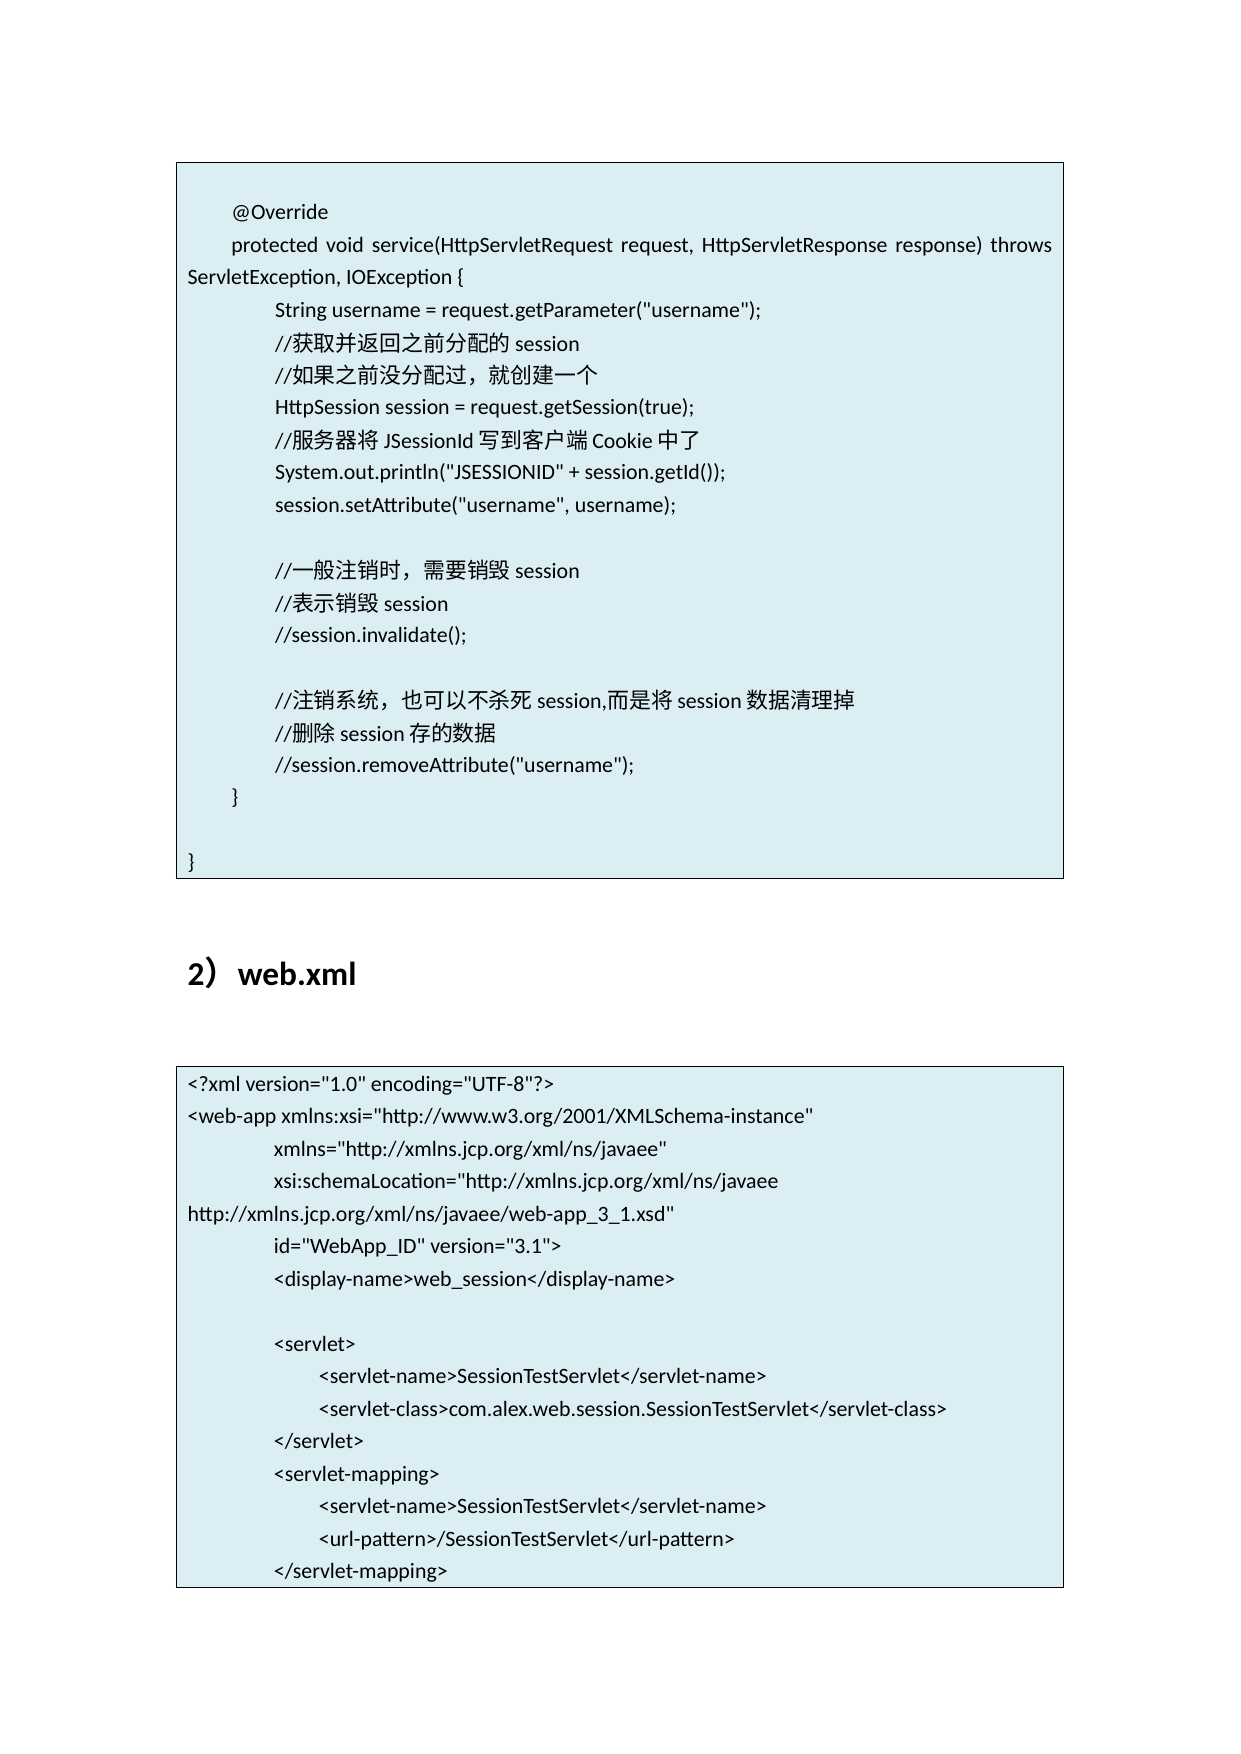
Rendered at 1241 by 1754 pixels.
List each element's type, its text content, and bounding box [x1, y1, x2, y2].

subtitle 2）web.xml [187, 939, 1053, 1004]
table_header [177, 163, 1063, 878]
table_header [177, 1067, 1063, 1587]
